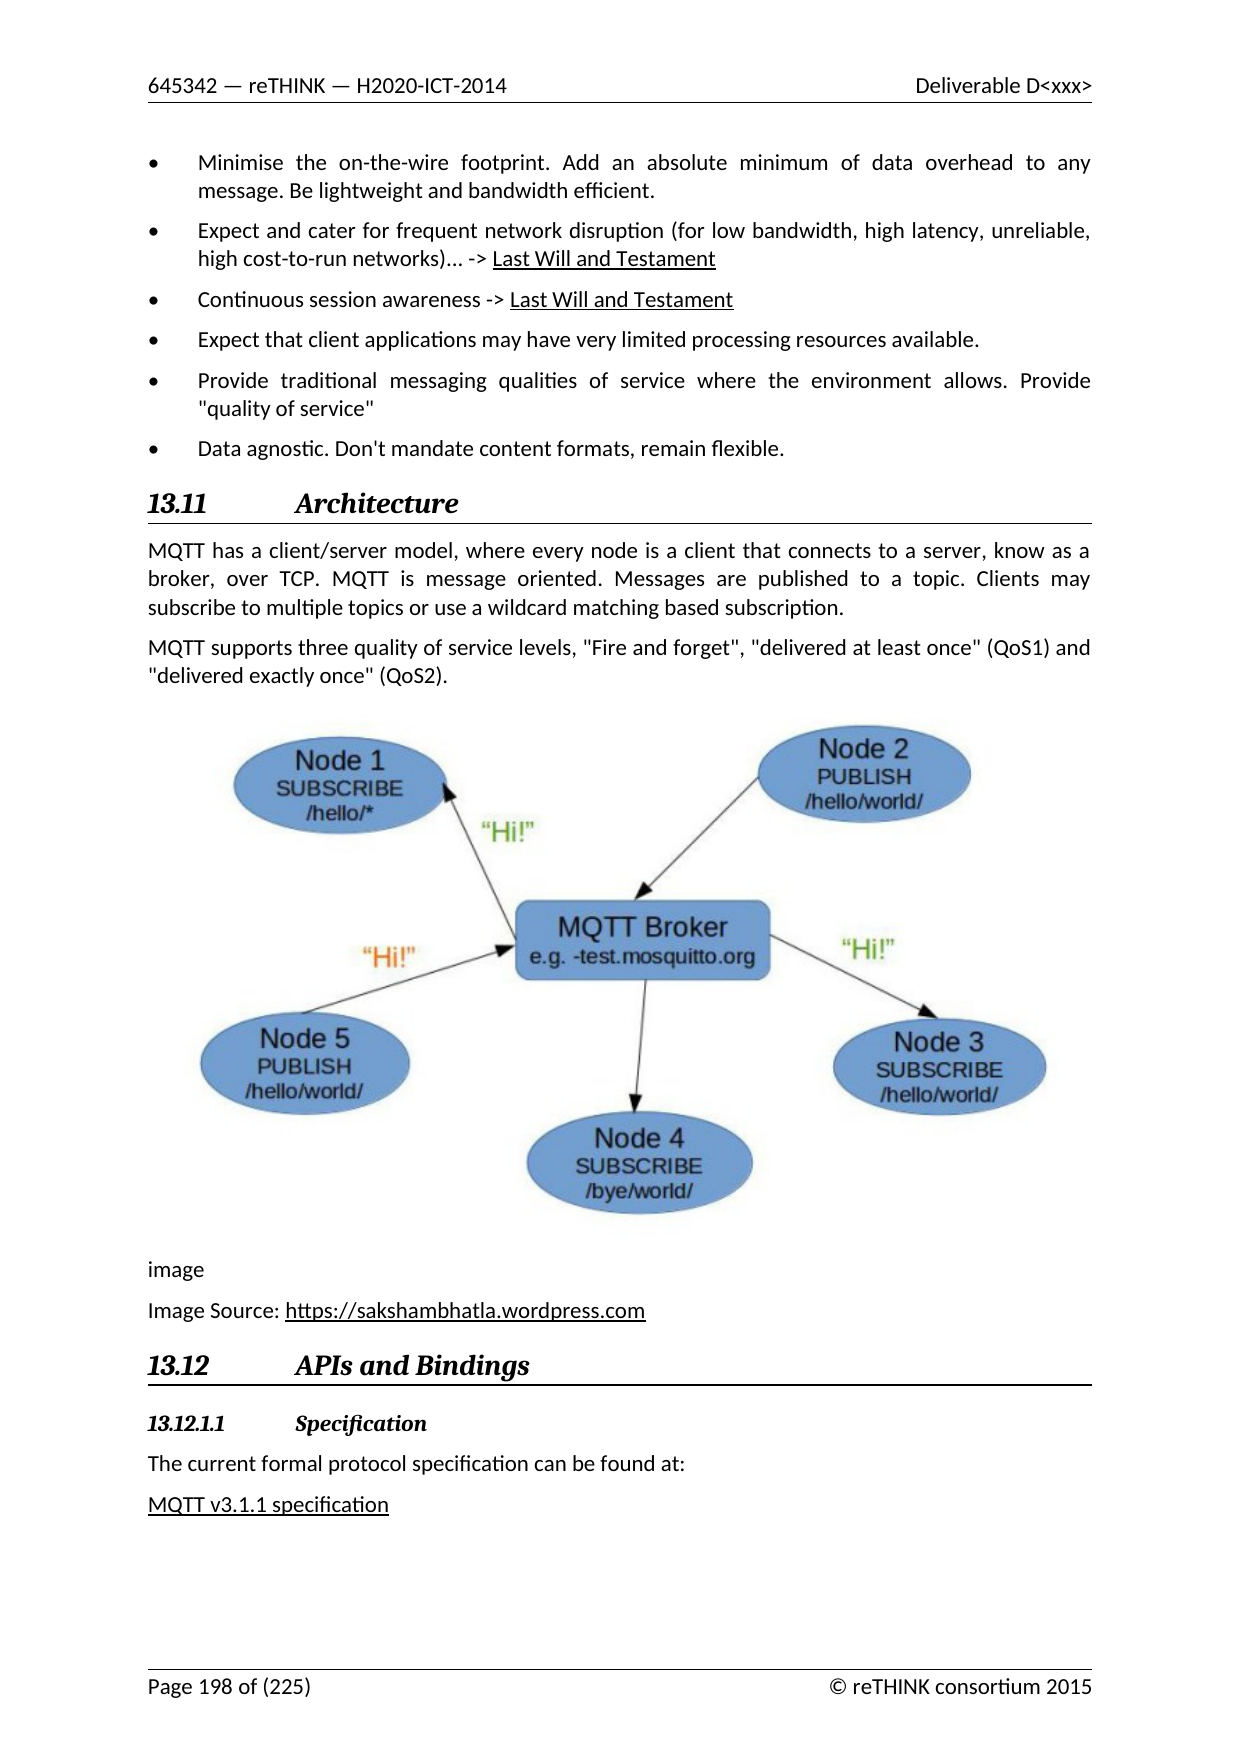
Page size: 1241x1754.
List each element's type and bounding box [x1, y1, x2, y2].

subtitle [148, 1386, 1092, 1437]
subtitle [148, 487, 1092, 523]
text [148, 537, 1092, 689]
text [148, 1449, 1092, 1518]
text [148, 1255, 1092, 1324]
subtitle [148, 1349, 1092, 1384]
picture [147, 701, 1092, 1243]
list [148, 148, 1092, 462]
